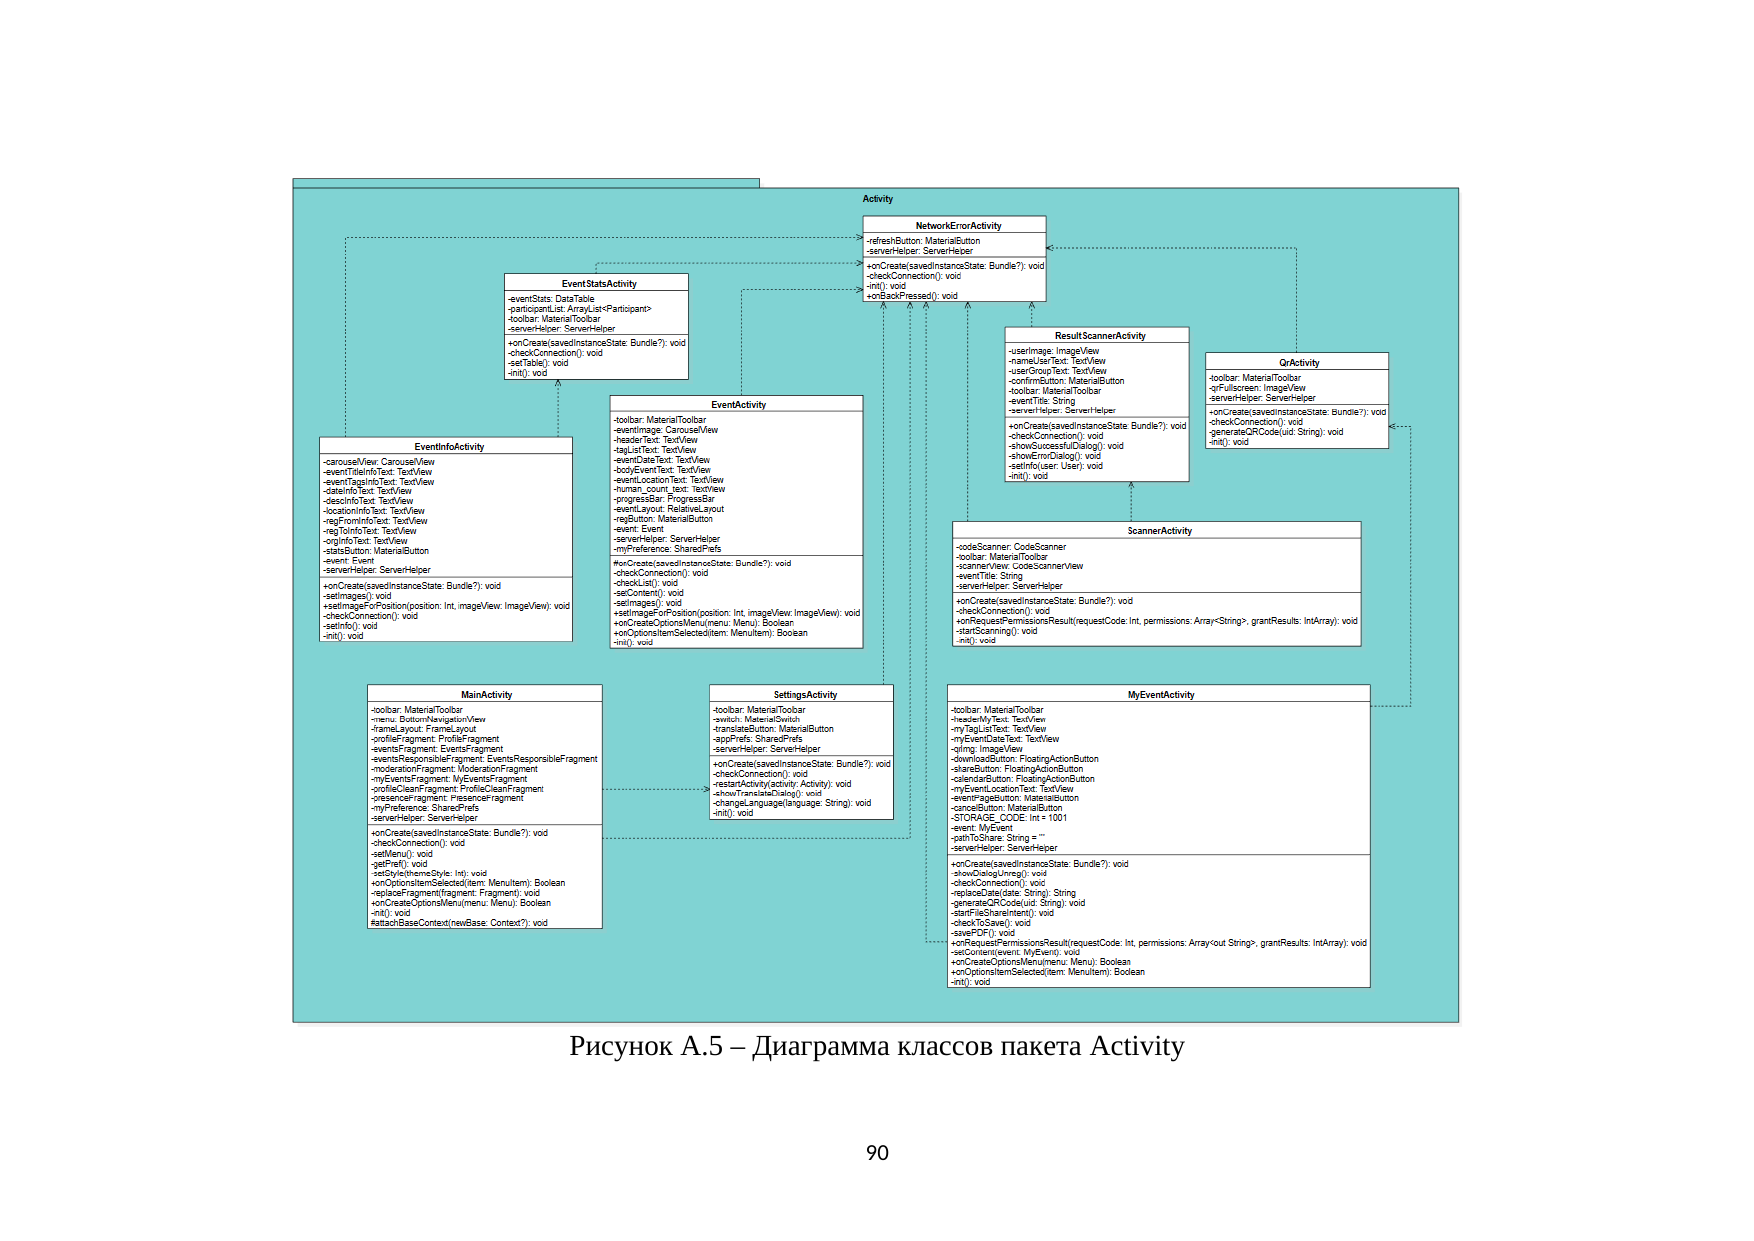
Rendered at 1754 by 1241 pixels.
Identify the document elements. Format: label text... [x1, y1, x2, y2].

picture [291, 177, 1463, 1028]
text Рисунок А.5 – Диаграмма классов пакета Activity [118, 1028, 1636, 1062]
